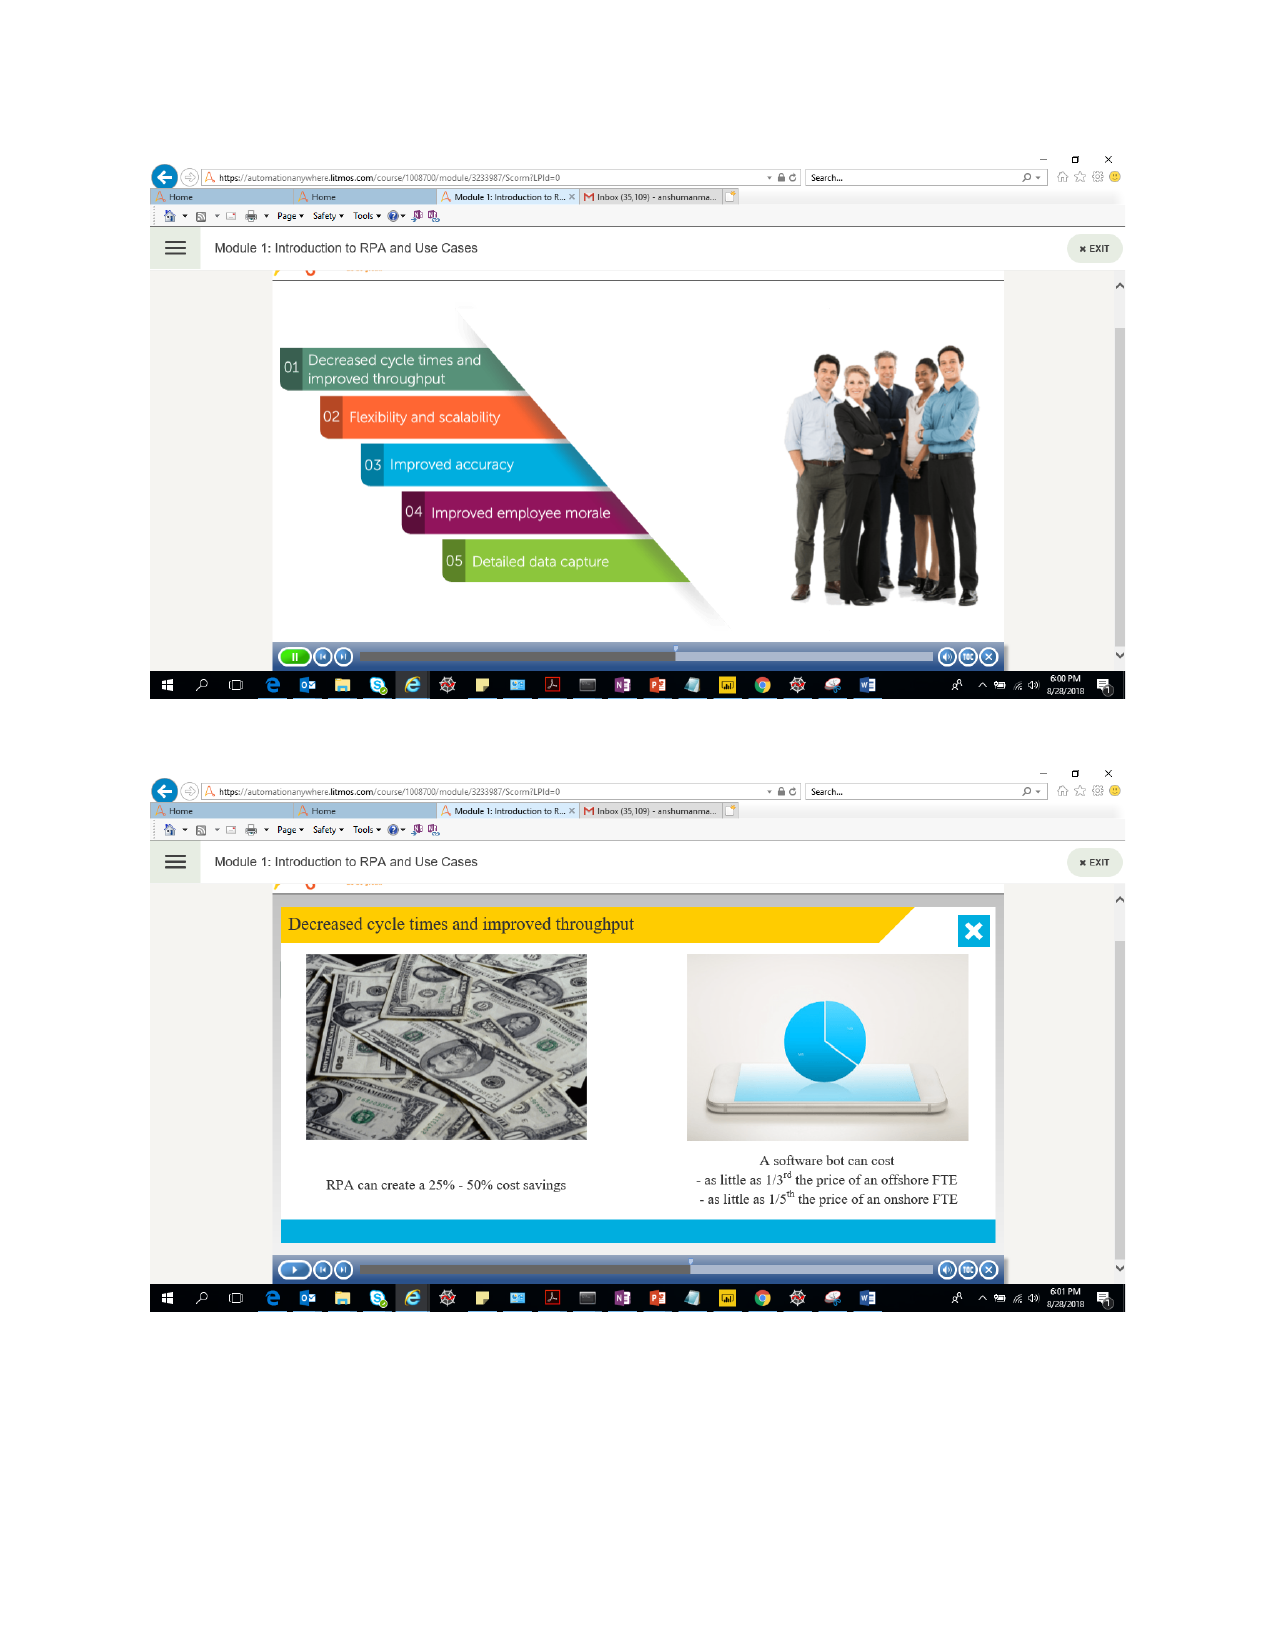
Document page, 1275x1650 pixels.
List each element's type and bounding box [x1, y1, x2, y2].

picture [150, 763, 1125, 1312]
picture [150, 150, 1125, 699]
